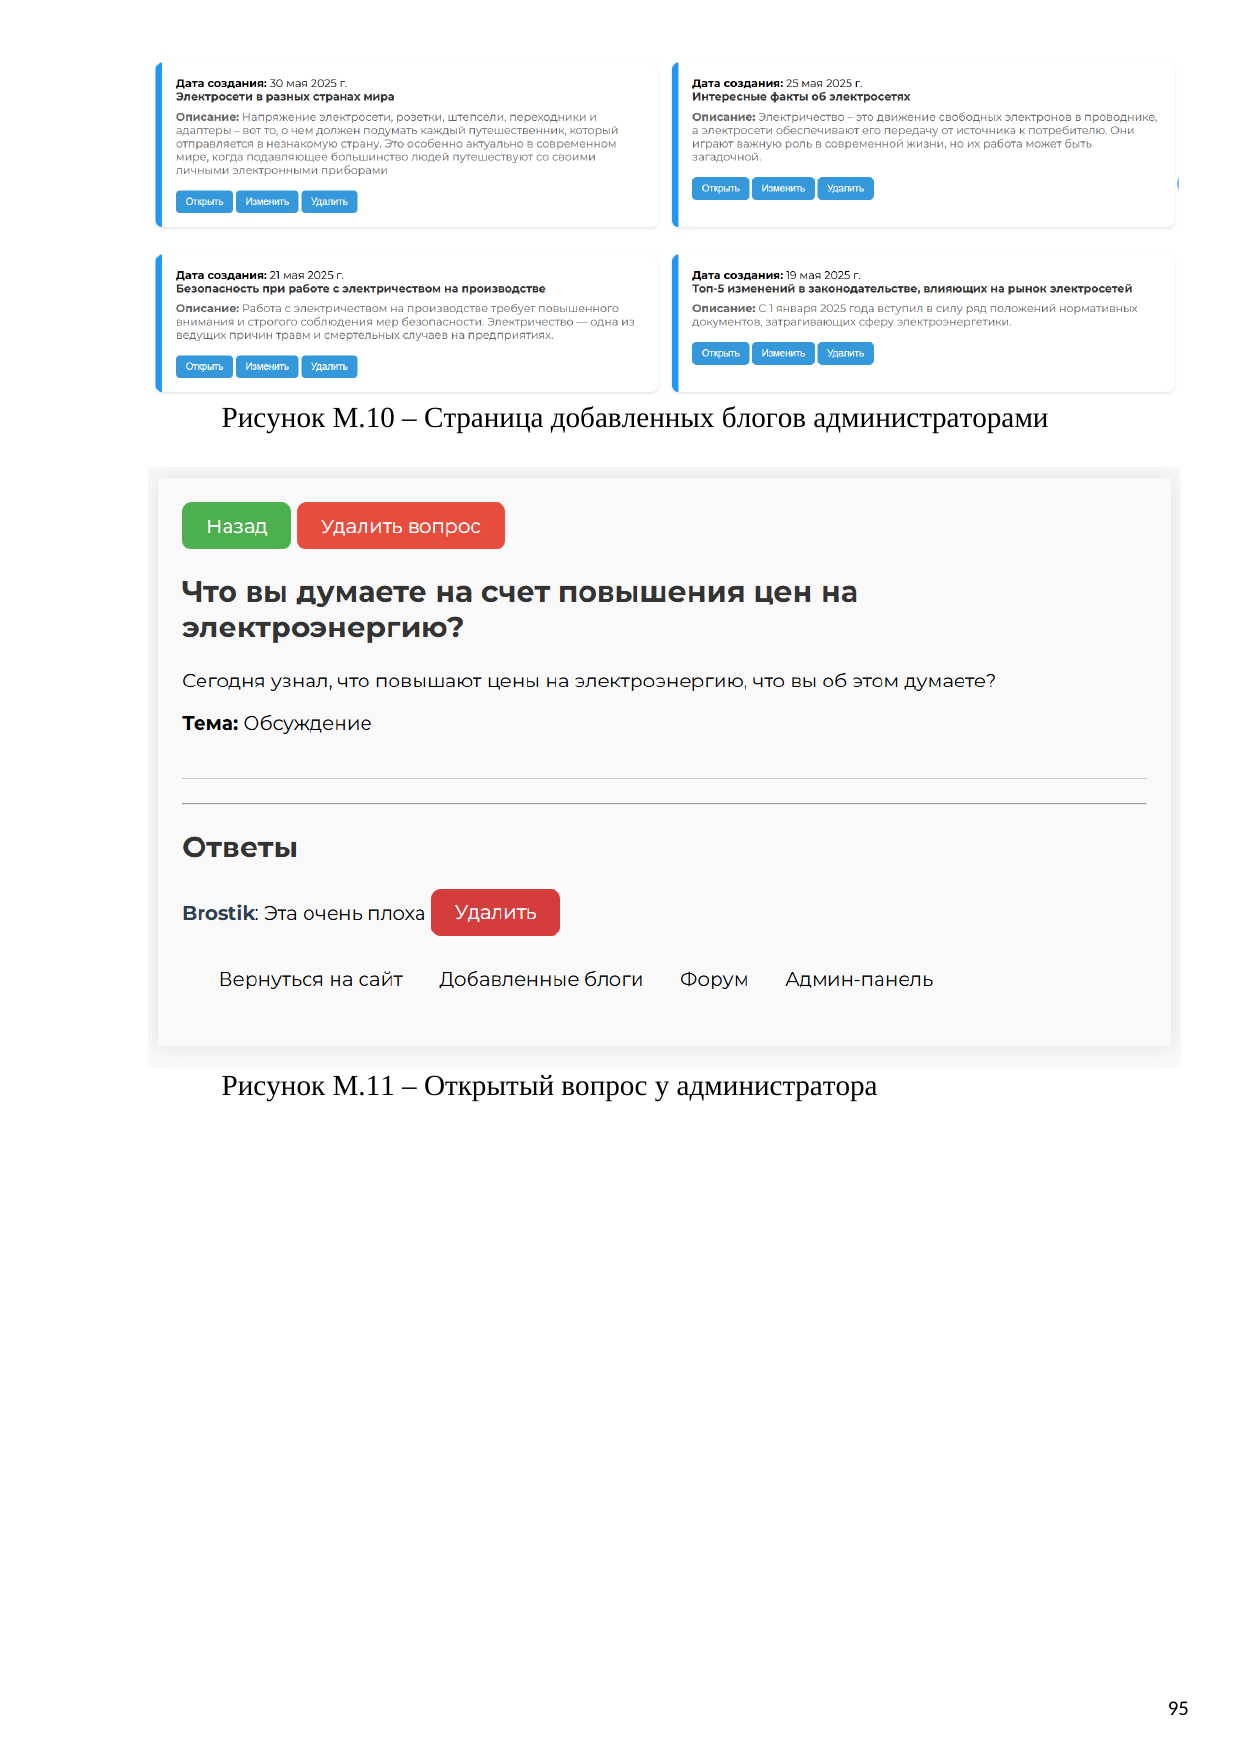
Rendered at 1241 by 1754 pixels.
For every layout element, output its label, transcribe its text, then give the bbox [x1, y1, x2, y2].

text Рисунок М.10 – Страница добавленных блогов администраторами [148, 400, 1181, 434]
text Рисунок М.11 – Открытый вопрос у администратора [148, 1068, 1181, 1101]
picture [147, 59, 1179, 401]
picture [147, 467, 1181, 1068]
